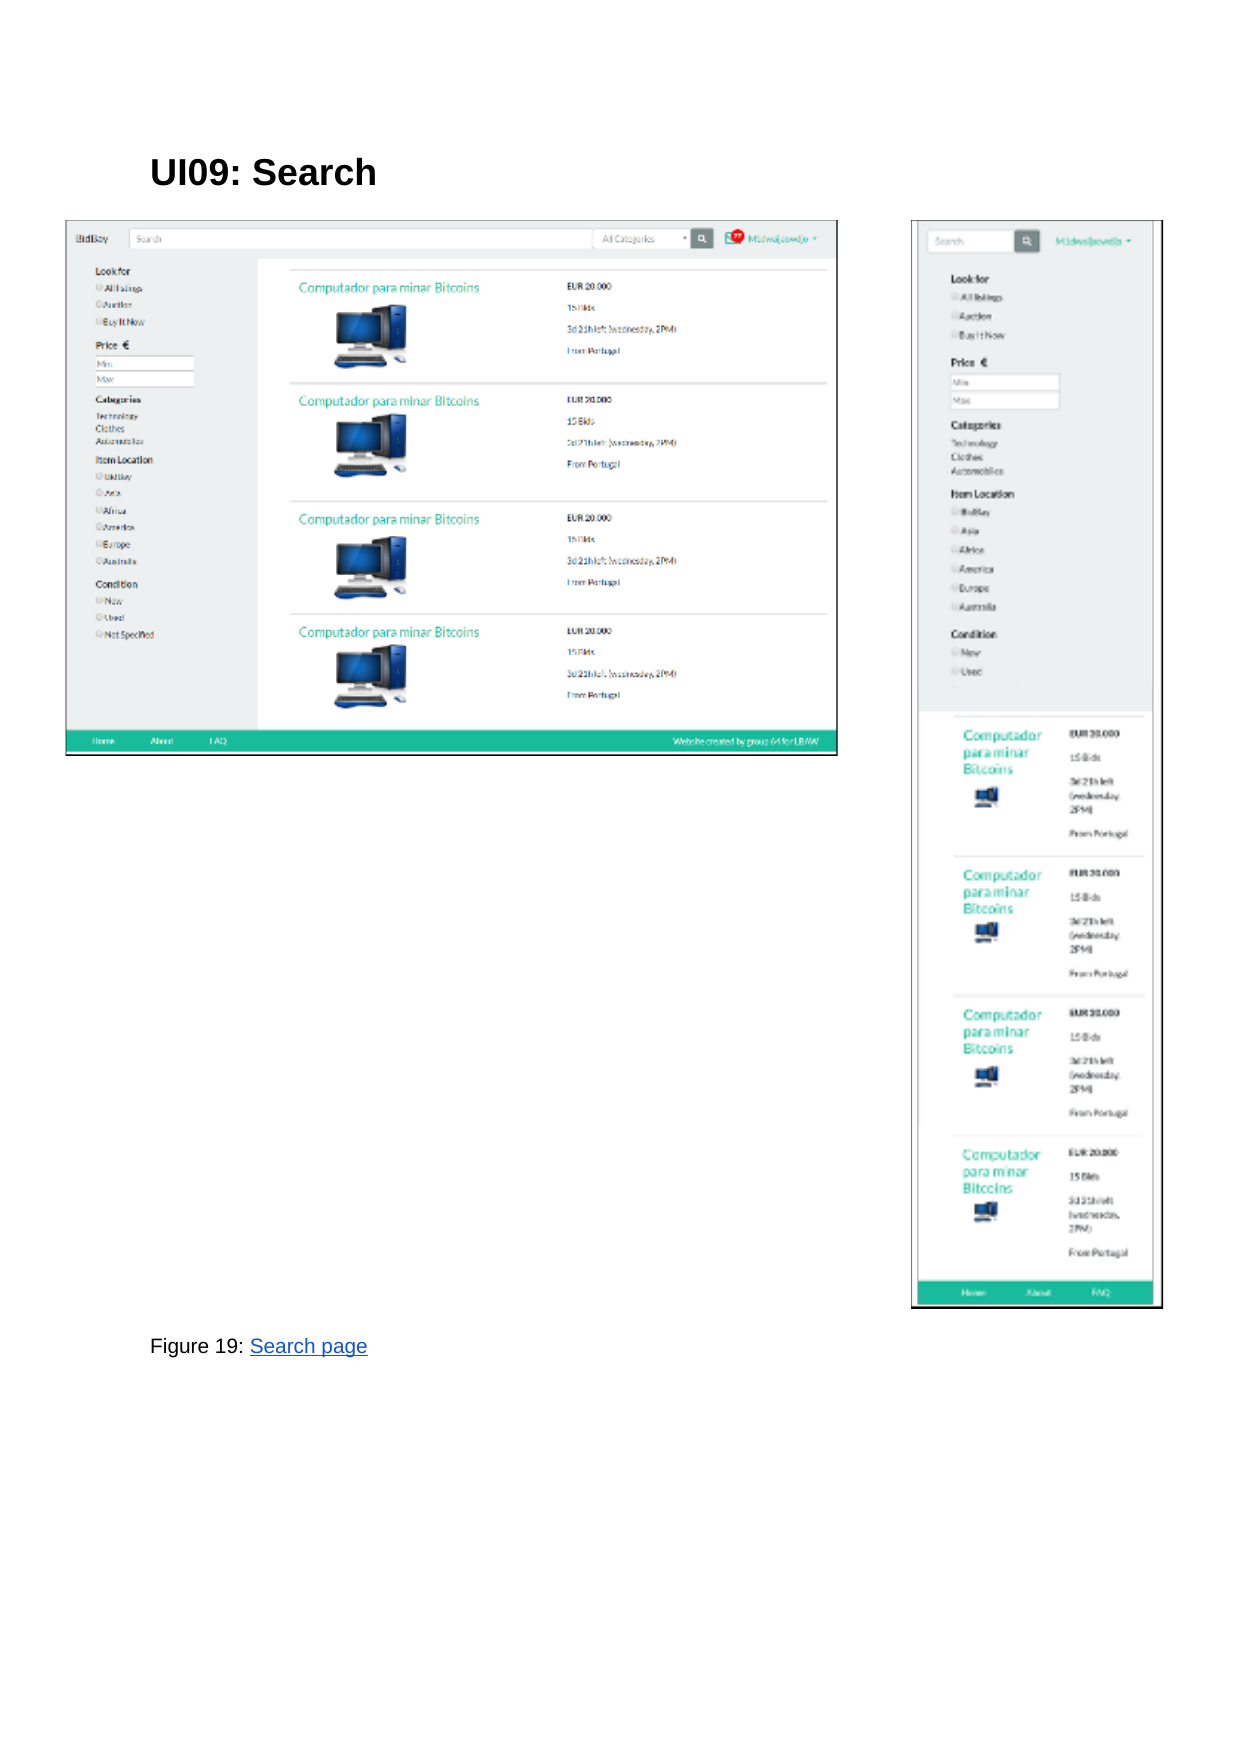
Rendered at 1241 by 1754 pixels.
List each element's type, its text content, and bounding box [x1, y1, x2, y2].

text UI09: Search [150, 150, 1090, 193]
picture [65, 220, 838, 756]
picture [911, 220, 1164, 1309]
